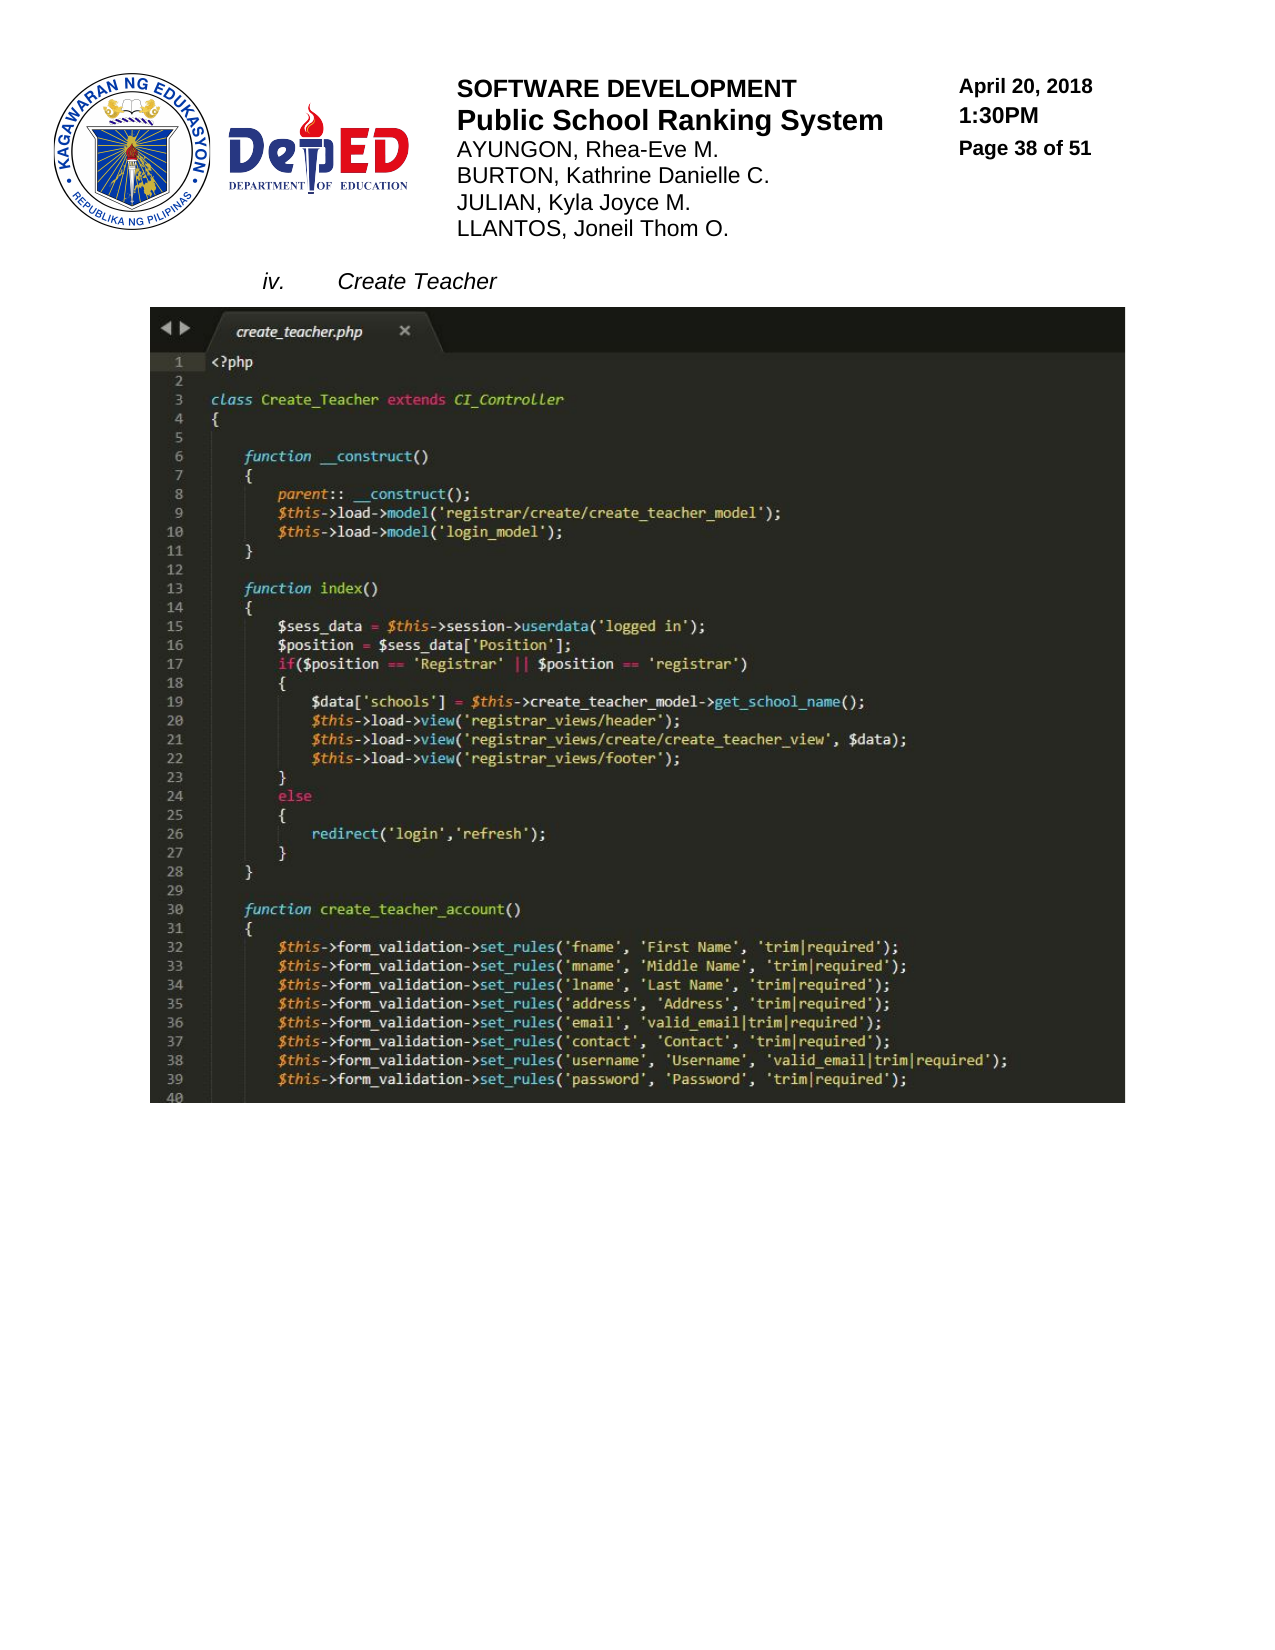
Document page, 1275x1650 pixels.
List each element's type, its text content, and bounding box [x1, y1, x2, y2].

picture [53, 73, 210, 230]
subtitle Create Teacher [262, 268, 1125, 294]
picture [228, 102, 409, 194]
picture [150, 307, 1125, 1103]
